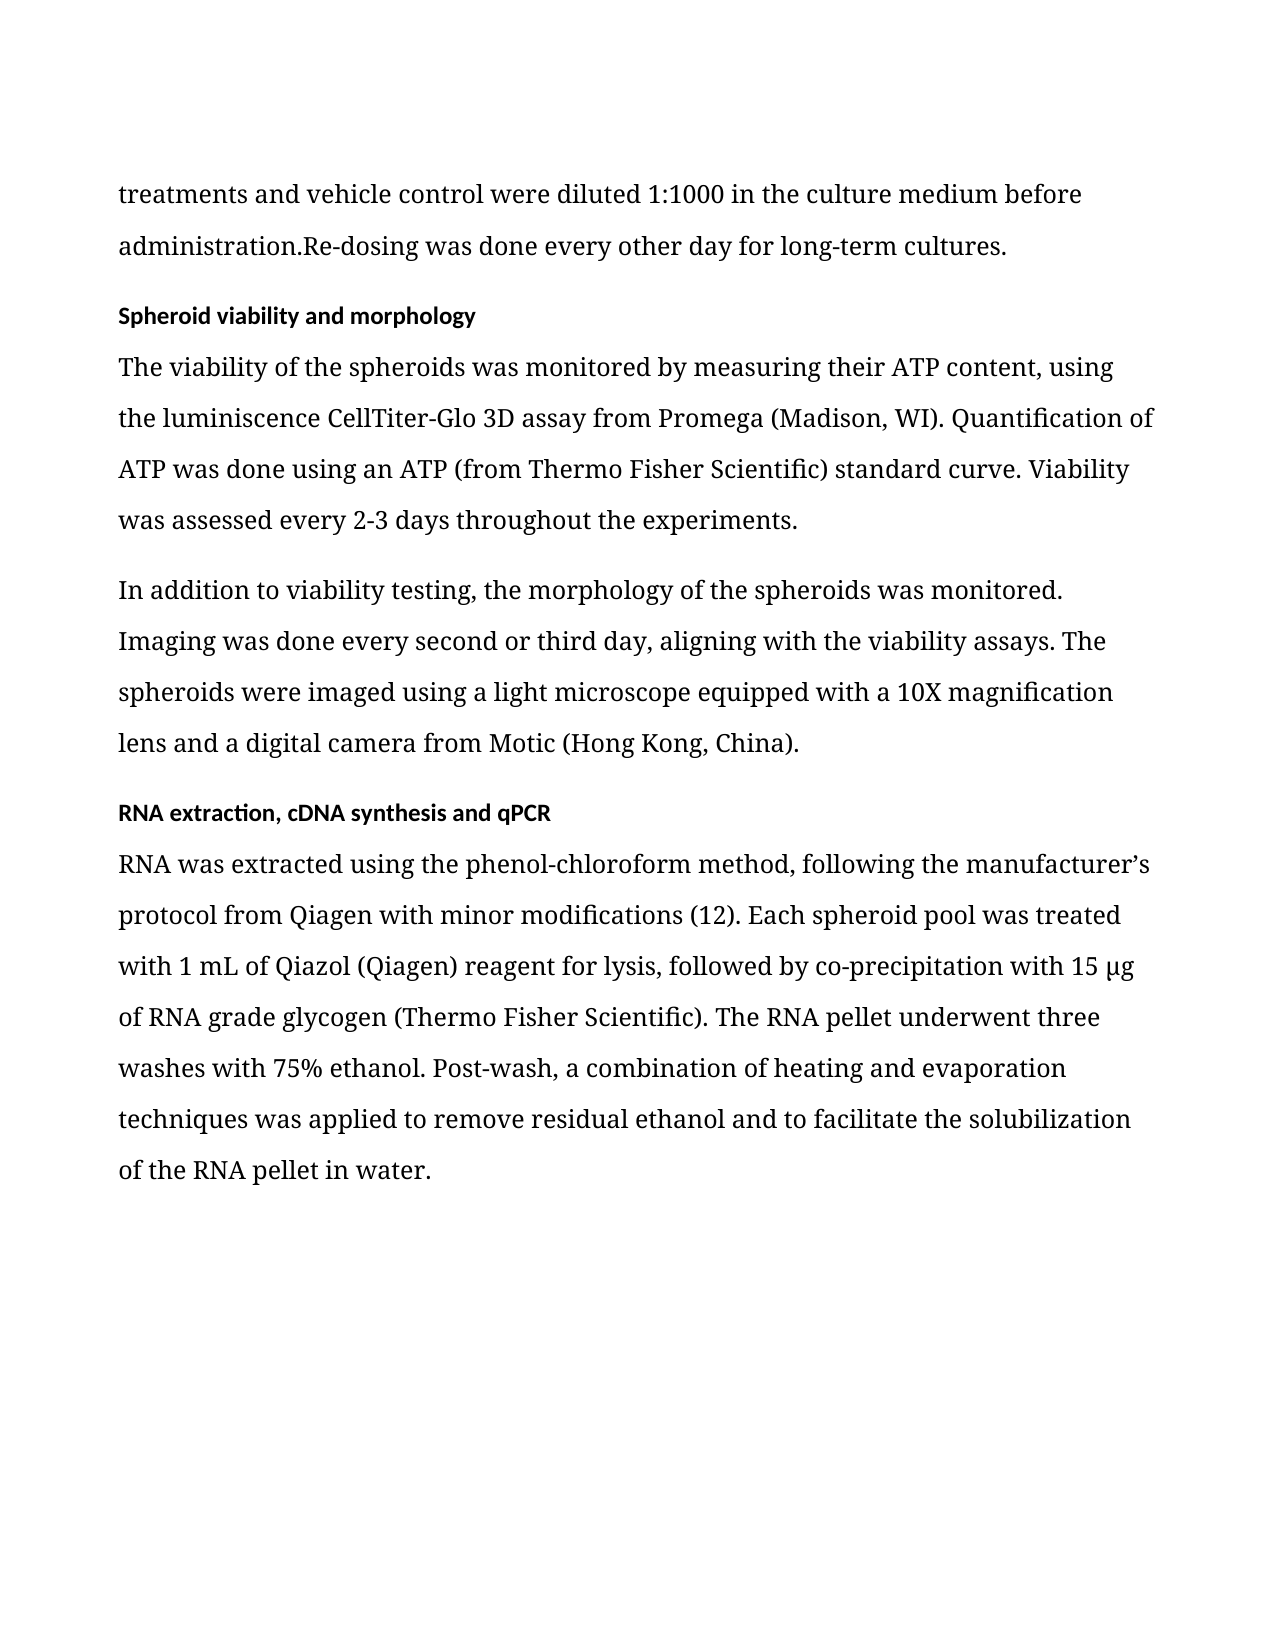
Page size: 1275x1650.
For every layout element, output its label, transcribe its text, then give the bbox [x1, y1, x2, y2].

subtitle RNA extraction, cDNA synthesis and qPCR [118, 797, 1157, 828]
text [118, 177, 1157, 262]
subtitle Spheroid viability and morphology [118, 300, 1157, 331]
text RNA was extracted using the phenol-chloroform method, following the manufacturer’s protocol from Qiagen with minor modifications (12). Each spheroid pool was treated with 1 mL of Qiazol (Qiagen) reagent for lysis, followed by co-precipitation with 15 μg of RNA grade glycogen (Thermo Fisher Scientific). The RNA pellet underwent three washes with 75% ethanol. Post-wash, a combination of heating and evaporation techniques was applied to remove residual ethanol and to facilitate the solubilization of the RNA pellet in water. [118, 847, 1157, 1187]
text The viability of the spheroids was monitored by measuring their ATP content, using the luminiscence CellTiter-Glo 3D assay from Promega (Madison, WI). Quantification of ATP was done using an ATP (from Thermo Fisher Scientific) standard curve. Viability was assessed every 2-3 days throughout the experiments. [118, 349, 1157, 537]
text In addition to viability testing, the morphology of the spheroids was monitored. Imaging was done every second or third day, aligning with the viability assays. The spheroids were imaged using a light microscope equipped with a 10X magnification lens and a digital camera from Motic (Hong Kong, China). [118, 572, 1157, 759]
